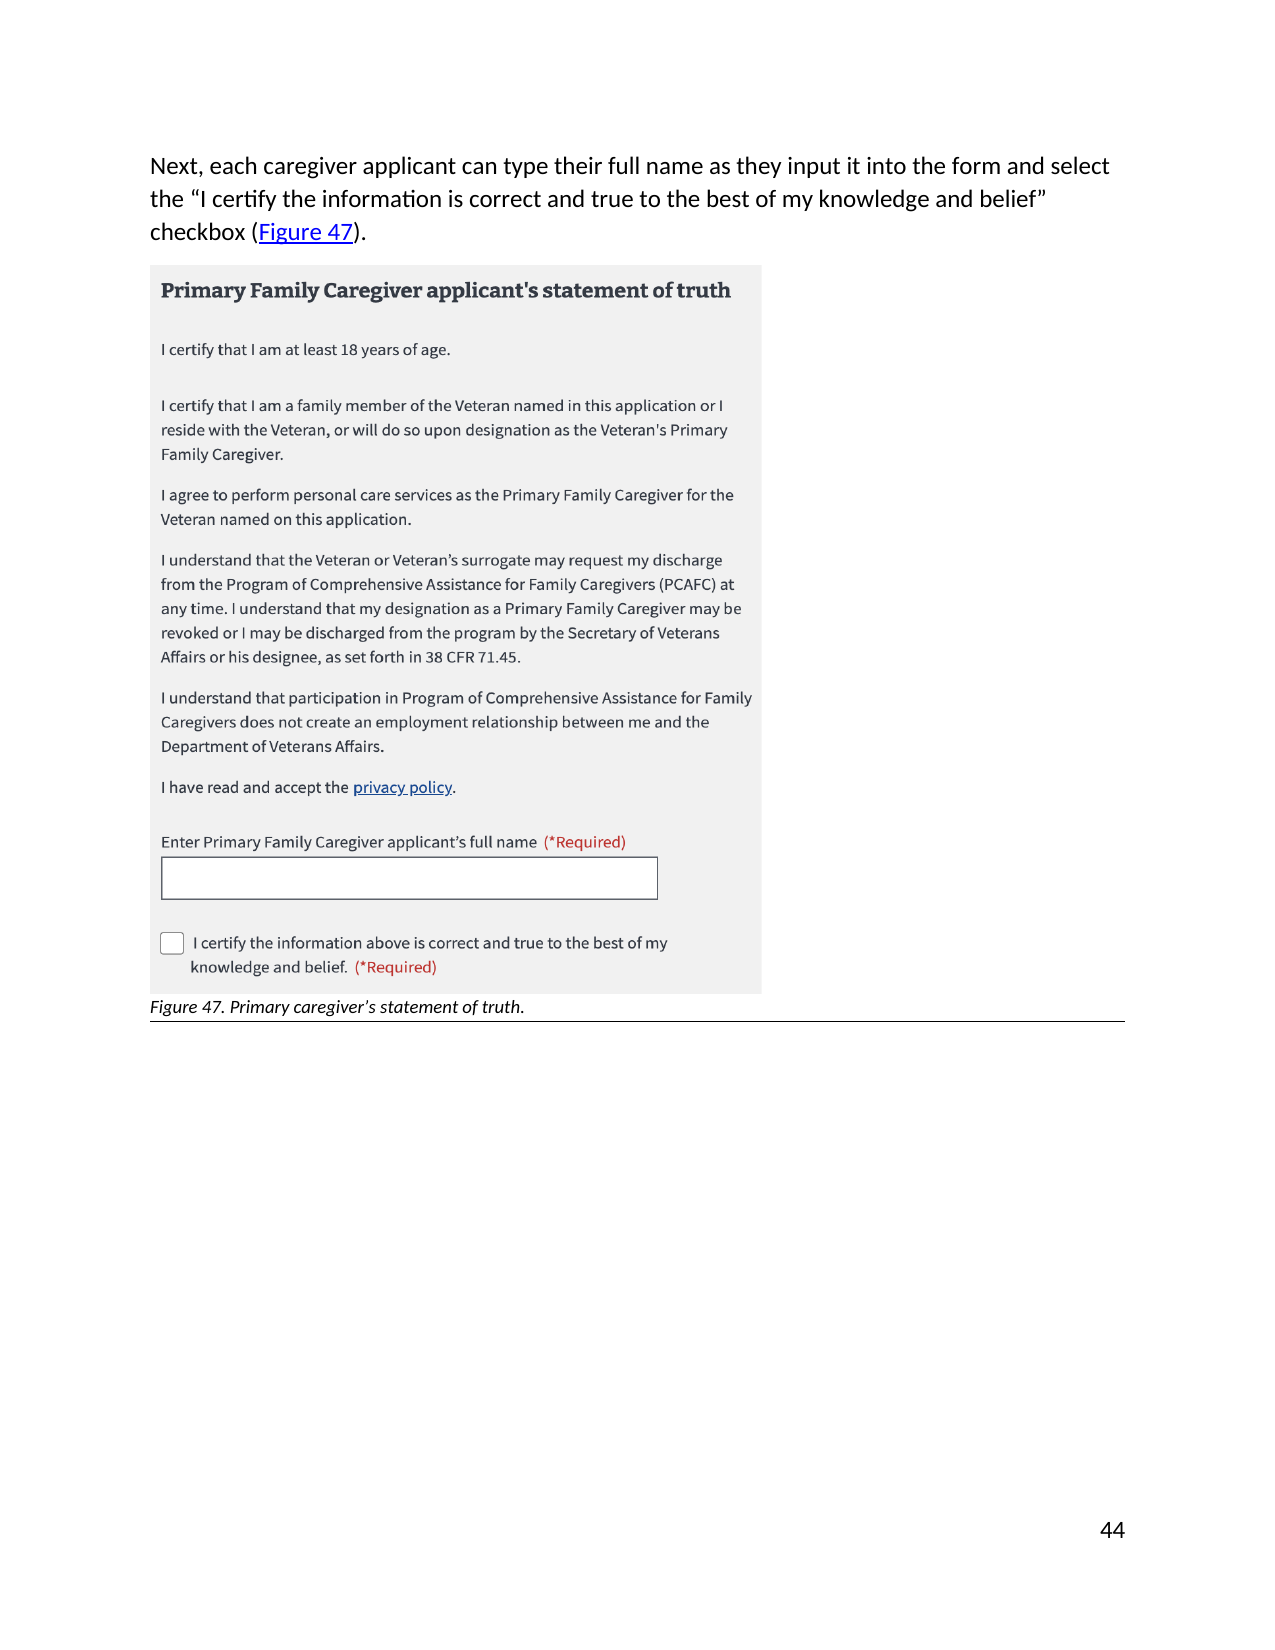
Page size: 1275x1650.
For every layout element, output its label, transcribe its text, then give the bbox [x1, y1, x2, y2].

picture [150, 265, 762, 994]
text Next, each caregiver applicant can type their full name as they input it into the form and select the “I certify the information is correct and true to the best of my knowledge and belief” checkbox (Figure 47). [150, 150, 1125, 246]
